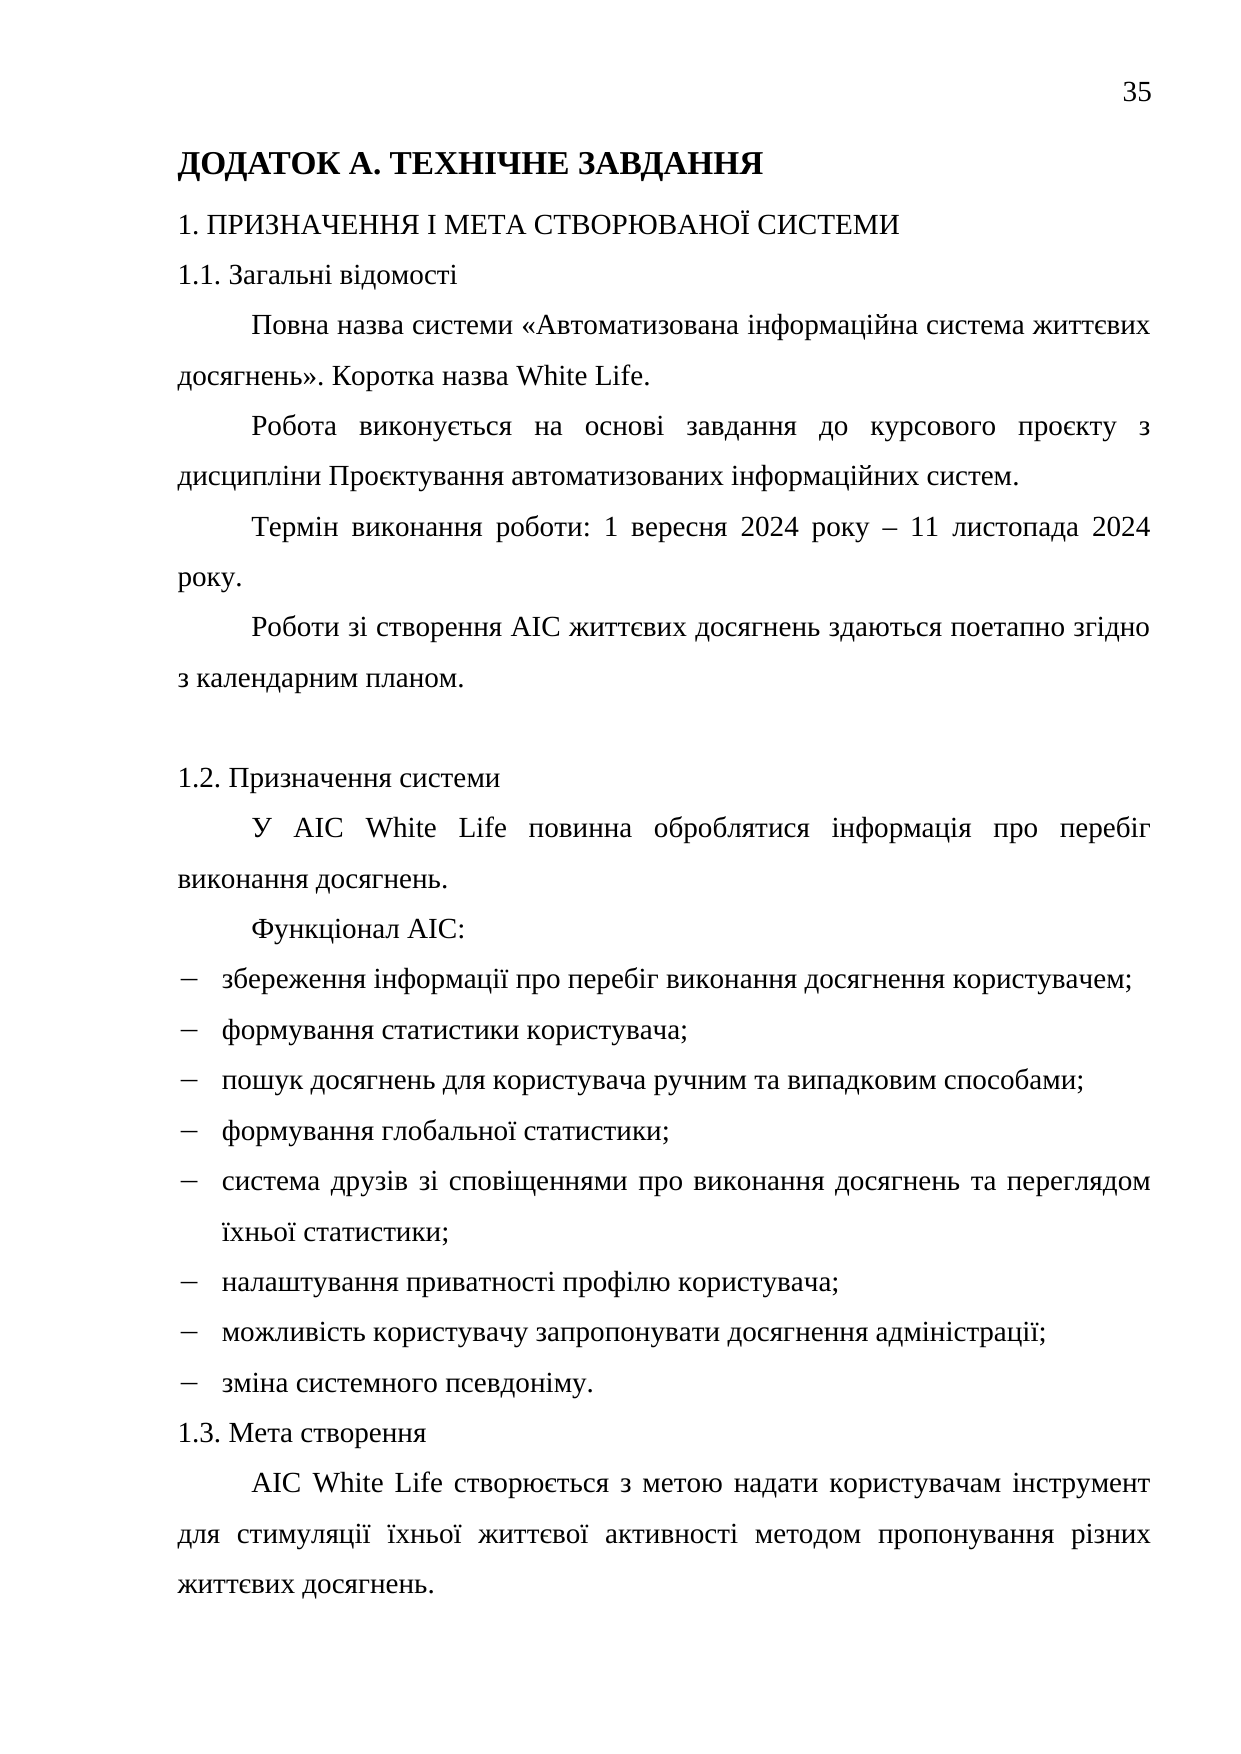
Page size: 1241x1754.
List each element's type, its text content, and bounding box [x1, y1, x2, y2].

list формування статистики користувача; [177, 1012, 1152, 1046]
list збереження інформації про перебіг виконання досягнення користувачем; [177, 962, 1152, 995]
list формування глобальної статистики; [177, 1113, 1152, 1146]
list система друзів зі сповіщеннями про виконання досягнень та переглядом їхньої статистики; [177, 1163, 1152, 1247]
text АІС White Life створюється з метою надати користувачам інструмент для стимуляції їхньої життєвої активності методом пропонування різних життєвих досягнень. [177, 1466, 1152, 1600]
text Повна назва системи «Автоматизована інформаційна система життєвих досягнень». Коротка назва White Life. [177, 307, 1152, 391]
text Робота виконується на основі завдання до курсового проєкту з дисципліни Проєктування автоматизованих інформаційних систем. [177, 408, 1152, 492]
text 1.3. Мета створення [177, 1415, 1152, 1449]
text Функціонал АІС: [177, 911, 1152, 945]
list можливість користувачу запропонувати досягнення адміністрації; [177, 1314, 1152, 1348]
list налаштування приватності профілю користувача; [177, 1264, 1152, 1298]
list зміна системного псевдоніму. [177, 1365, 1152, 1398]
text 1.2. Призначення системи [177, 760, 1152, 794]
subtitle ДОДАТОК А. ТЕХНІЧНЕ ЗАВДАННЯ [177, 143, 1152, 181]
text У АІС White Life повинна оброблятися інформація про перебіг виконання досягнень. [177, 811, 1152, 894]
text Роботи зі створення АІС життєвих досягнень здаються поетапно згідно з календарним планом. [177, 609, 1152, 693]
list пошук досягнень для користувача ручним та випадковим способами; [177, 1062, 1152, 1096]
text Термін виконання роботи: 1 вересня 2024 року – 11 листопада 2024 року. [177, 509, 1152, 593]
text 1. ПРИЗНАЧЕННЯ І МЕТА СТВОРЮВАНОЇ СИСТЕМИ [177, 207, 1152, 240]
text 1.1. Загальні відомості [177, 257, 1152, 291]
